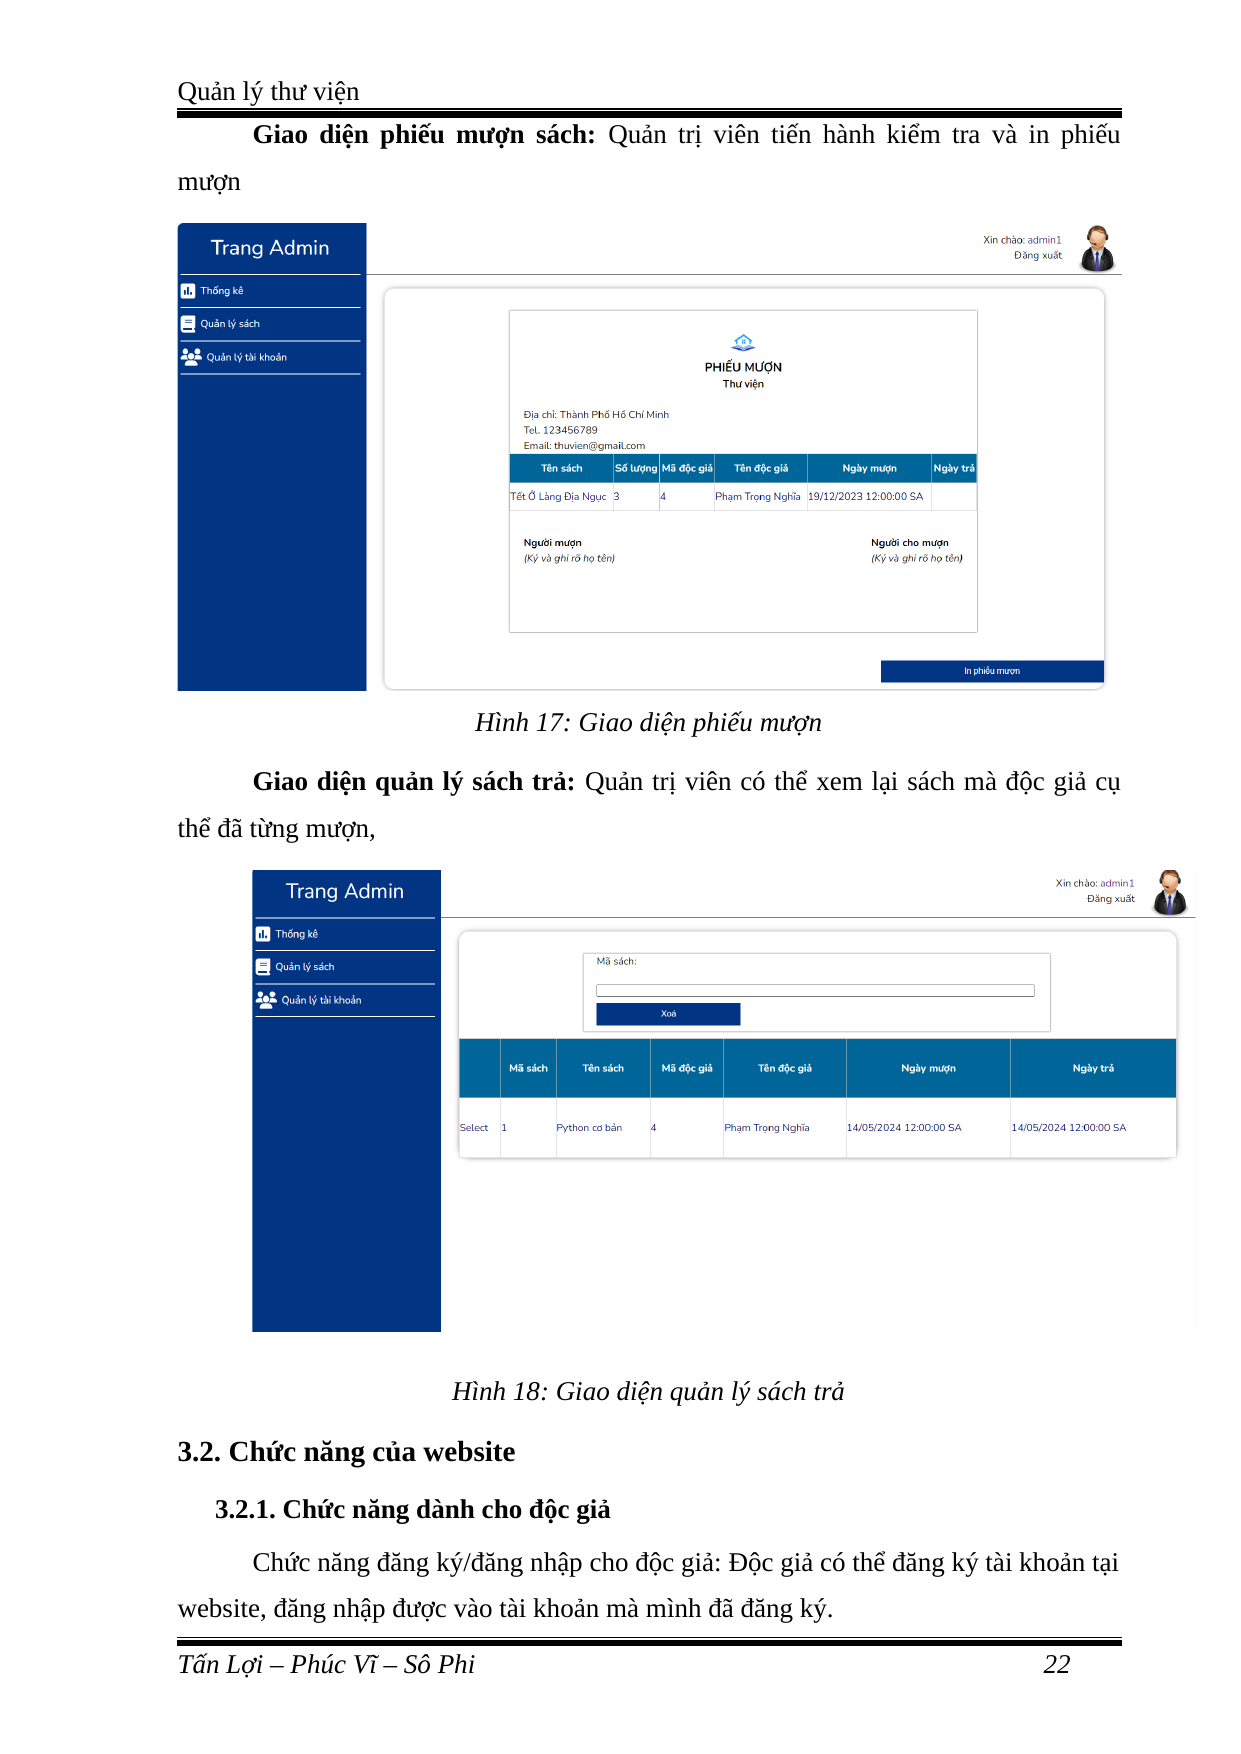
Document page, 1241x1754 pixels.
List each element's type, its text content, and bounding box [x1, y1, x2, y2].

picture [177, 223, 1122, 691]
text Hình 18: Giao diện quản lý sách trả [177, 1375, 1122, 1406]
text Chức năng đăng ký/đăng nhập cho độc giả: Độc giả có thể đăng ký tài khoản tại website, đăng nhập được vào tài khoản mà mình đã đăng ký. [177, 1546, 1122, 1624]
text Giao diện quản lý sách trả: Quản trị viên có thể xem lại sách mà độc giả cụ thể đã từng mượn, [177, 765, 1122, 843]
text Hình 17: Giao diện phiếu mượn [177, 691, 1122, 737]
subtitle 3.2.1. Chức năng dành cho độc giả [215, 1493, 1122, 1524]
picture [252, 870, 1197, 1332]
subtitle 3.2. Chức năng của website [177, 1434, 1122, 1468]
text Giao diện phiếu mượn sách: Quản trị viên tiến hành kiểm tra và in phiếu mượn [177, 118, 1122, 196]
